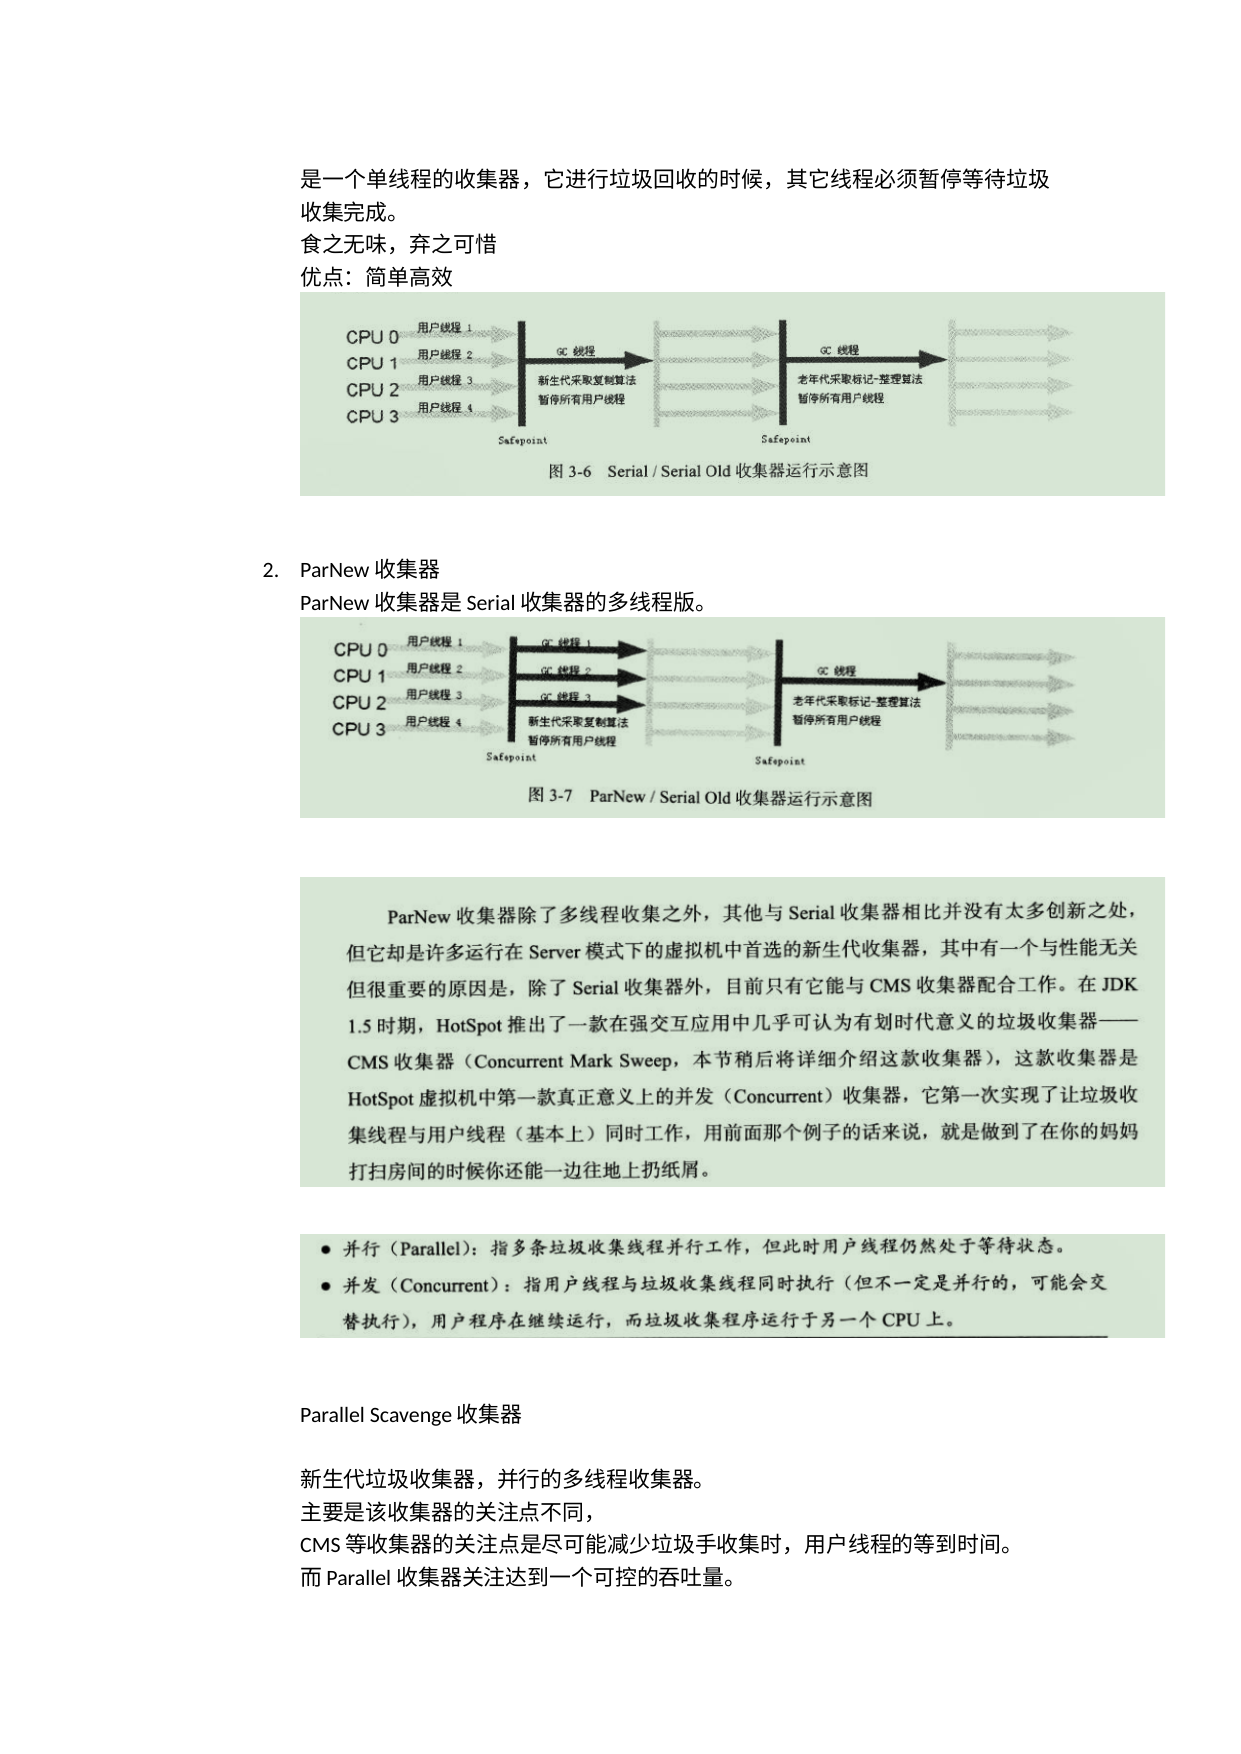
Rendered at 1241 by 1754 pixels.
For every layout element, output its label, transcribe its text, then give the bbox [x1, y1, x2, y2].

picture [300, 292, 1166, 496]
list 主要是该收集器的关注点不同， [300, 1494, 1053, 1527]
list 优点：简单高效 [300, 259, 1053, 292]
picture [300, 1234, 1166, 1338]
list ParNew 收集器 [262, 552, 1053, 584]
list CMS等收集器的关注点是尽可能减少垃圾手收集时，用户线程的等到时间。 [300, 1527, 1053, 1559]
picture [300, 617, 1166, 818]
list ParNew 收集器是Serial收集器的多线程版。 [300, 584, 1053, 617]
list Parallel Scavenge收集器 [300, 1397, 1053, 1429]
list 是一个单线程的收集器，它进行垃圾回收的时候，其它线程必须暂停等待垃圾收集完成。 [300, 162, 1053, 227]
picture [300, 877, 1166, 1187]
list 食之无味，弃之可惜 [300, 227, 1053, 259]
list 而Parallel 收集器关注达到一个可控的吞吐量。 [300, 1559, 1053, 1592]
list 新生代垃圾收集器，并行的多线程收集器。 [300, 1462, 1053, 1494]
